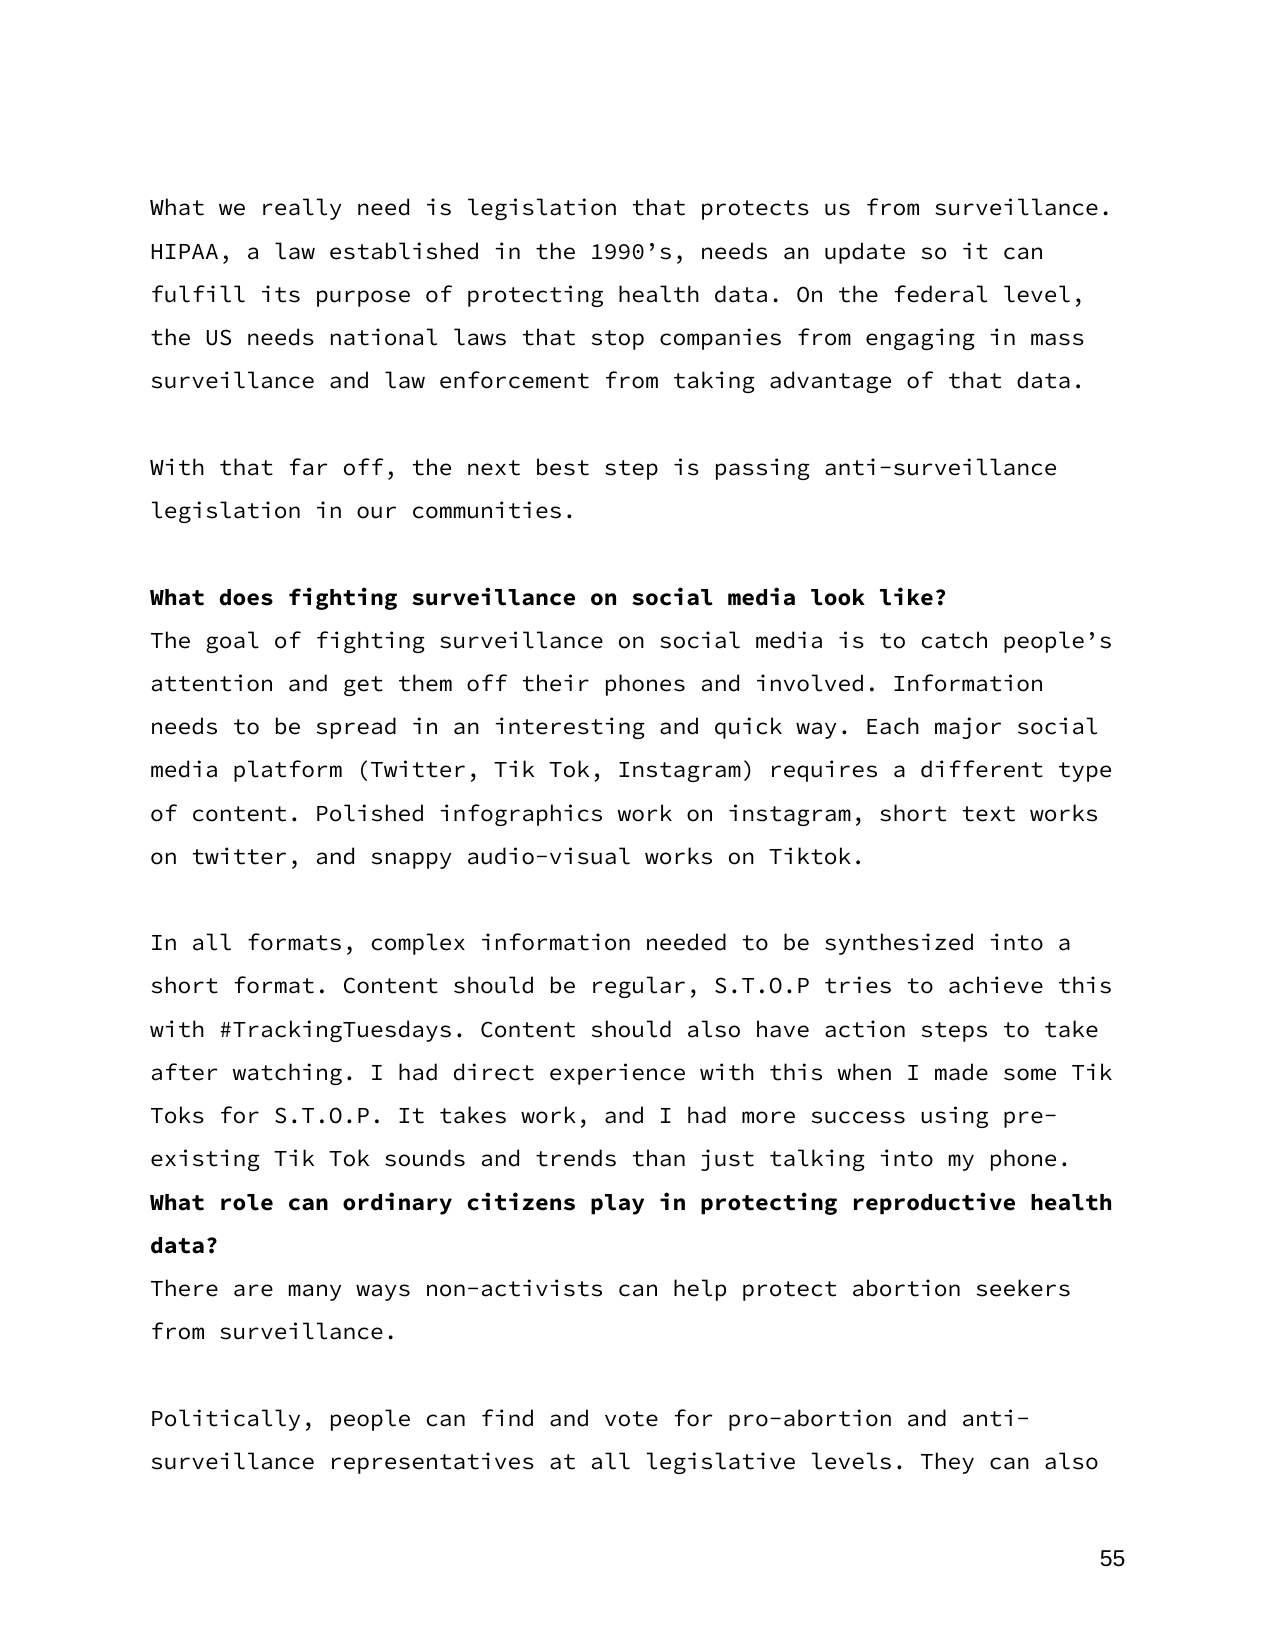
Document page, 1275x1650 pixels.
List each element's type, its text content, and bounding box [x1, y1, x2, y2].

text What we really need is legislation that protects us from surveillance. HIPAA, a law established in the 1990’s, needs an update so it can fulfill its purpose of protecting health data. On the federal level, the US needs national laws that stop companies from engaging in mass surveillance and law enforcement from taking advantage of that data. [150, 193, 1125, 395]
text With that far off, the next best step is passing anti-surveillance legislation in our communities. [150, 453, 1125, 525]
text In all formats, complex information needed to be synthesized into a short format. Content should be regular, S.T.O.P tries to achieve this with #TrackingTuesdays. Content should also have action steps to take after watching. I had direct experience with this when I made some Tik Toks for S.T.O.P. It takes work, and I had more success using pre-existing Tik Tok sounds and trends than just talking into my phone. [150, 928, 1125, 1173]
text There are many ways non-activists can help protect abortion seekers from surveillance. [150, 1274, 1125, 1346]
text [150, 1404, 1125, 1476]
text The goal of fighting surveillance on social media is to catch people’s attention and get them off their phones and involved. Information needs to be spread in an interesting and quick way. Each major social media platform (Twitter, Tik Tok, Instagram) requires a different type of content. Polished infographics work on instagram, short text works on twitter, and snappy audio-visual works on Tiktok. [150, 626, 1125, 871]
text What role can ordinary citizens play in protecting reproductive health data? [150, 1187, 1125, 1259]
text What does fighting surveillance on social media look like? [150, 582, 1125, 611]
